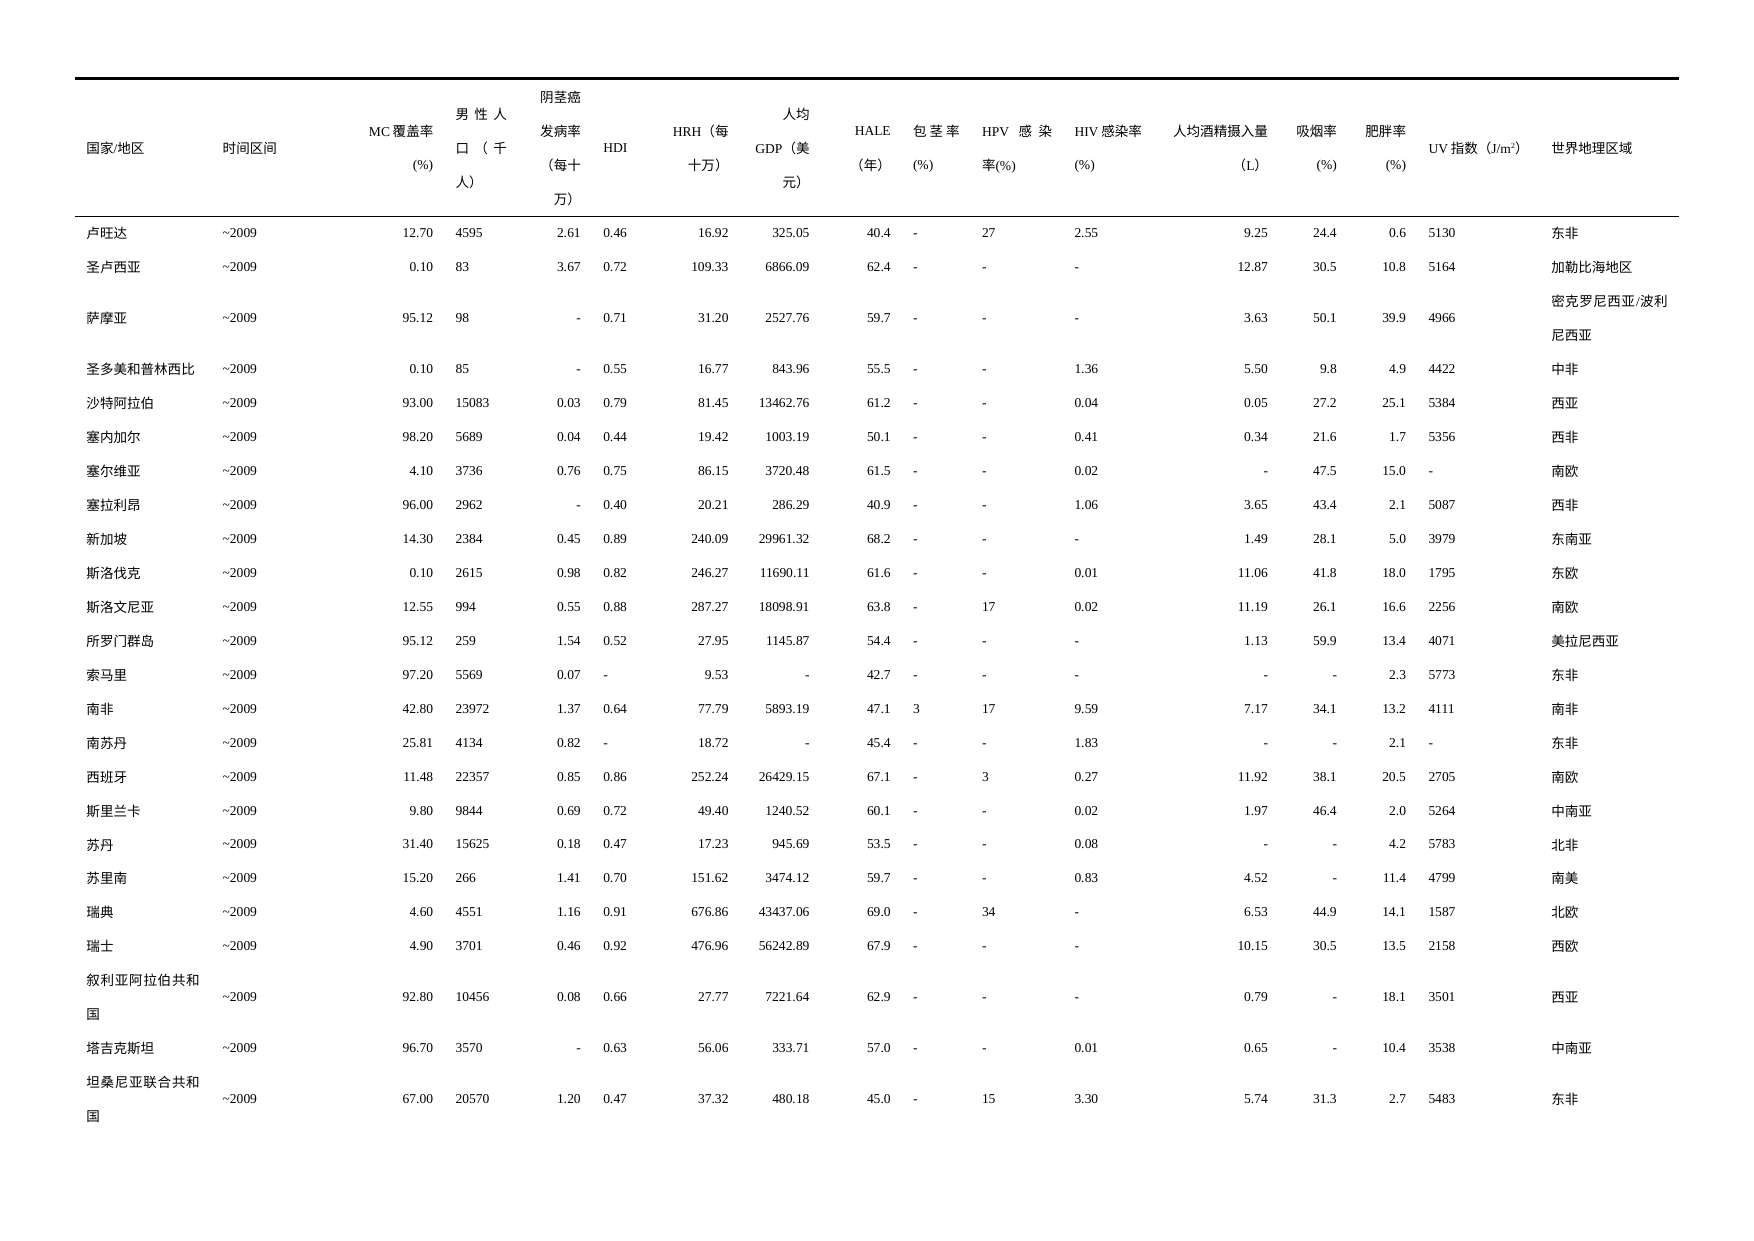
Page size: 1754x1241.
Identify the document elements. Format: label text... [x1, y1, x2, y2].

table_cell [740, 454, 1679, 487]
table_header 吸烟率(%) [1279, 80, 1348, 216]
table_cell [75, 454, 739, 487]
table_header HALE（年） [820, 80, 902, 216]
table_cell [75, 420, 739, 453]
table_header HPV感染率(%) [971, 80, 1063, 216]
table_header 人均GDP（美元） [740, 80, 820, 216]
table_header HRH（每十万） [651, 80, 739, 216]
table_header UV指数（J/m2） [1417, 80, 1540, 216]
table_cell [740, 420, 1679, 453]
table_header 人均酒精摄入量（L） [1153, 80, 1279, 216]
table_header 国家/地区 [75, 80, 211, 216]
table_header HDI [592, 80, 651, 216]
table_header 时间区间 [211, 80, 356, 216]
table_header 世界地理区域 [1540, 80, 1679, 216]
table_header 男性人口（千人） [444, 80, 518, 216]
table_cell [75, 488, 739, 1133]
table_header 包茎率(%) [902, 80, 971, 216]
table_header 肥胖率(%) [1348, 80, 1417, 216]
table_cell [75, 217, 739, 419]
table_header 阴茎癌发病率（每十万） [518, 80, 592, 216]
table_header HIV感染率(%) [1063, 80, 1153, 216]
table_header MC覆盖率(%) [356, 80, 444, 216]
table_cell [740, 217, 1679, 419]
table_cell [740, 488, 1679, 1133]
